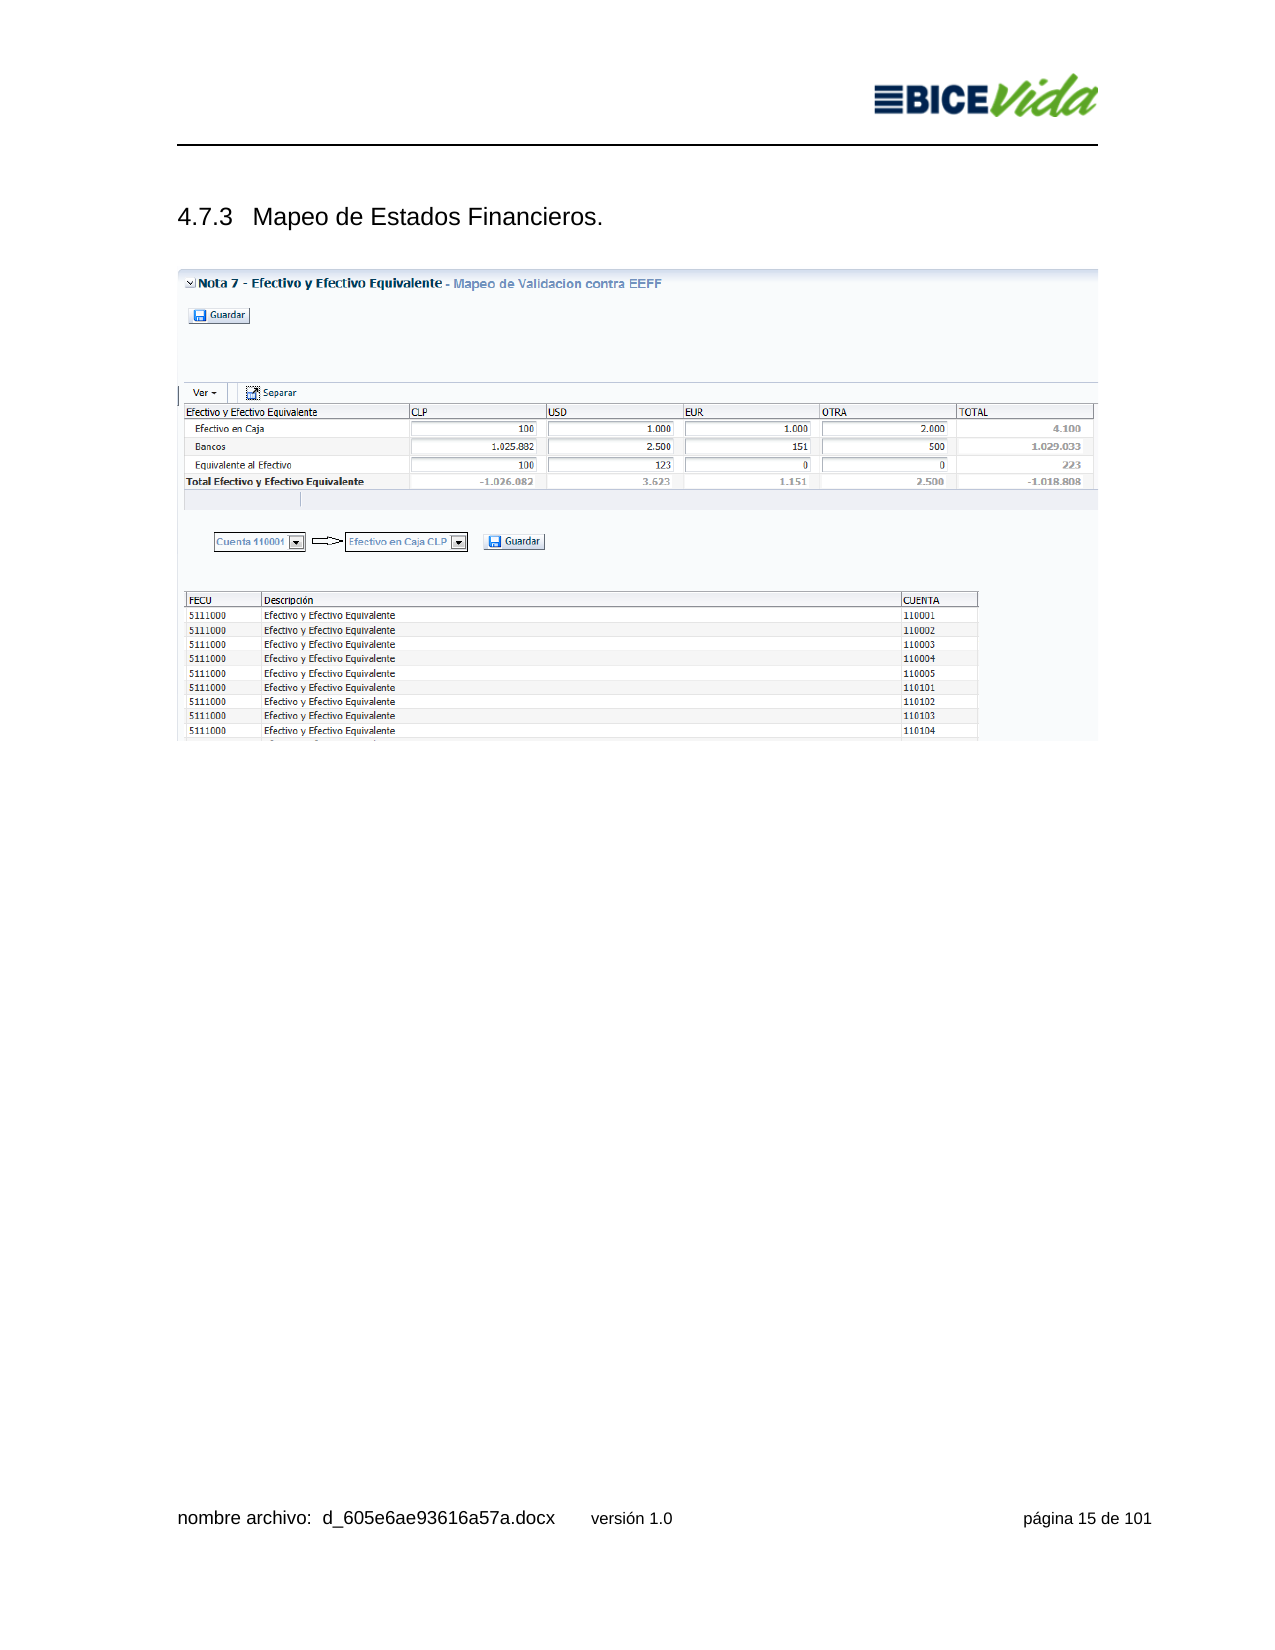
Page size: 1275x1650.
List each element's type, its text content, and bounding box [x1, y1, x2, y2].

picture [177, 266, 1099, 741]
subtitle Mapeo de Estados Financieros. [177, 202, 1098, 231]
